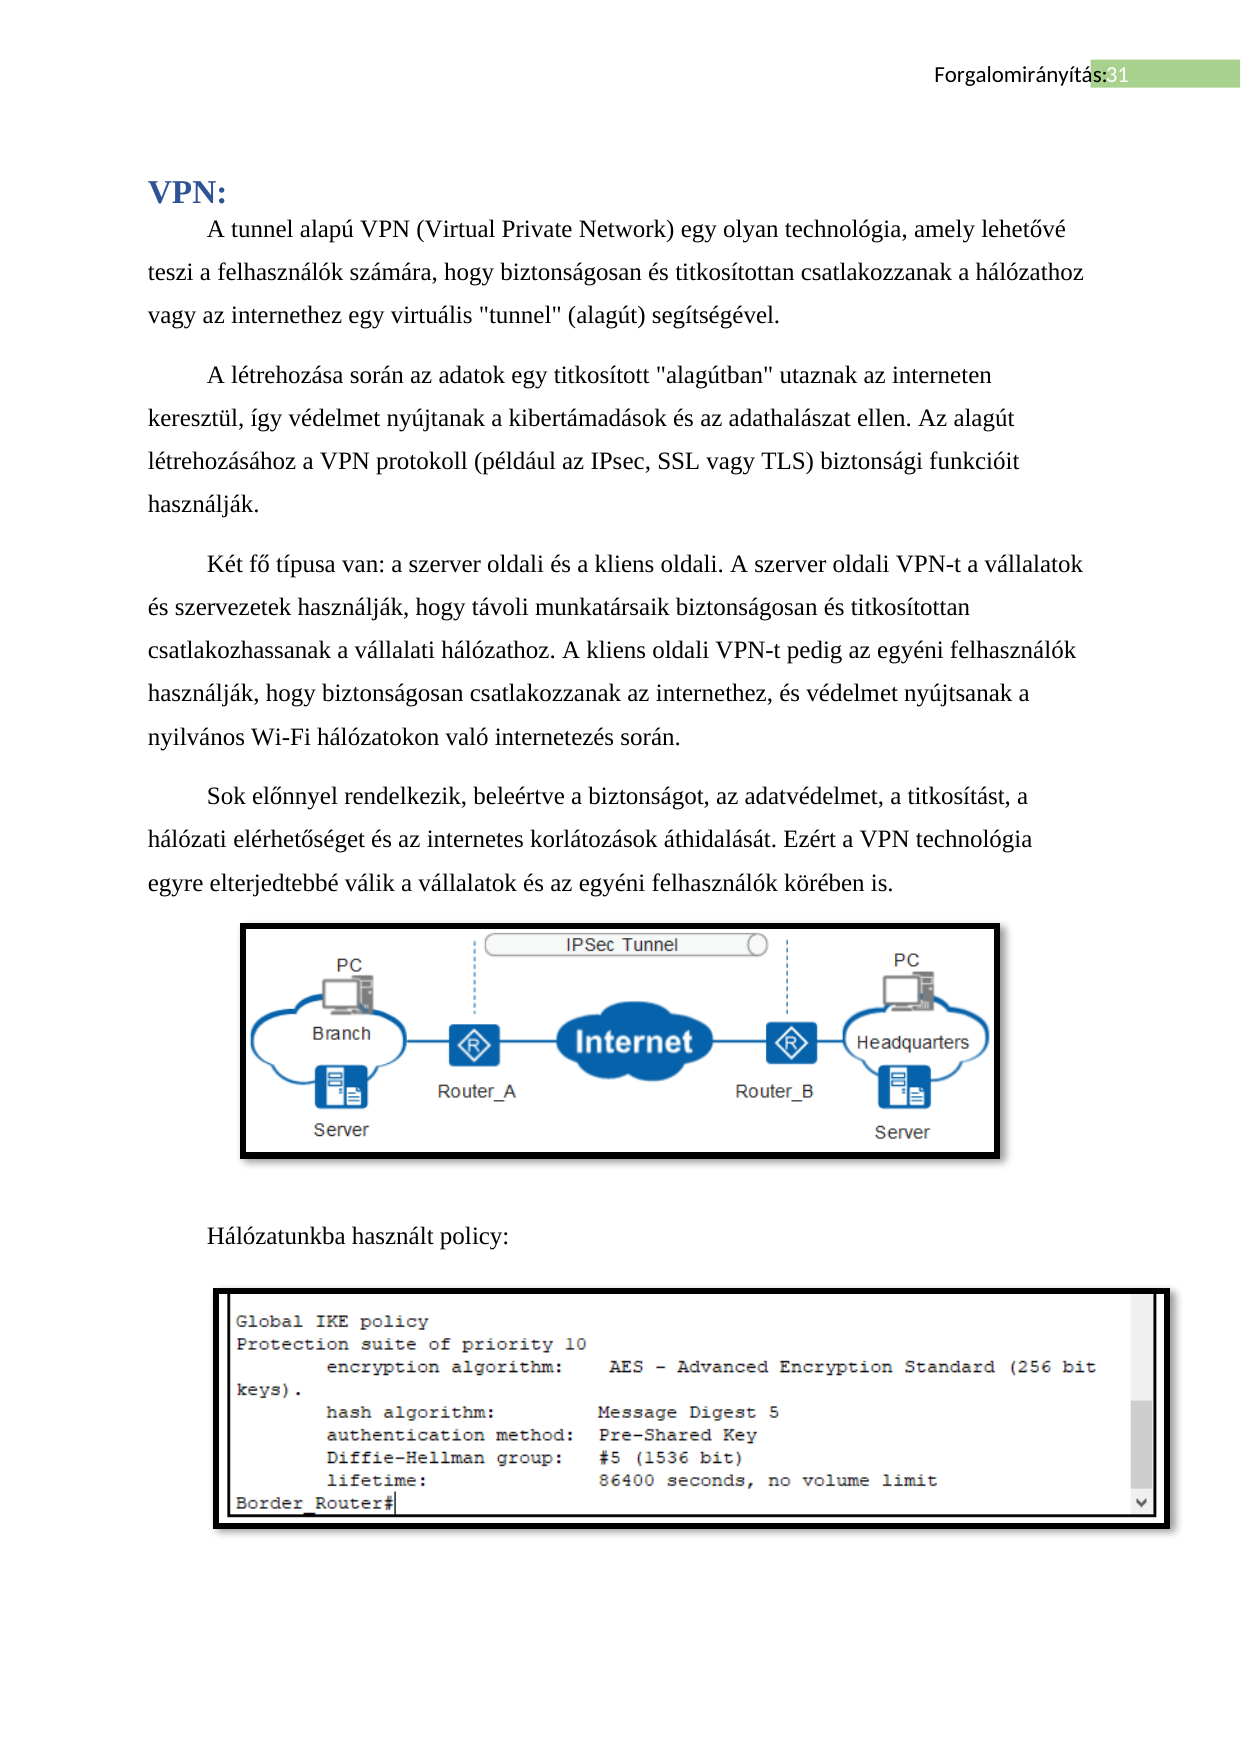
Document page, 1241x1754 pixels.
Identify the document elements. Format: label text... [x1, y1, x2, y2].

picture [219, 1294, 1164, 1523]
text Két fő típusa van: a szerver oldali és a kliens oldali. A szerver oldali VPN-t a vállalatok és szervezetek használják, hogy távoli munkatársaik biztonságosan és titkosítottan csatlakozhassanak a vállalati hálózathoz. A kliens oldali VPN-t pedig az egyéni felhasználók használják, hogy biztonságosan csatlakozzanak az internethez, és védelmet nyújtsanak a nyilvános Wi-Fi hálózatokon való internetezés során. [148, 549, 1093, 750]
picture [246, 929, 994, 1152]
text Sok előnnyel rendelkezik, beleértve a biztonságot, az adatvédelmet, a titkosítást, a hálózati elérhetőséget és az internetes korlátozások áthidalását. Ezért a VPN technológia egyre elterjedtebbé válik a vállalatok és az egyéni felhasználók körében is. [148, 781, 1093, 896]
subtitle VPN: [148, 173, 1093, 211]
text A tunnel alapú VPN (Virtual Private Network) egy olyan technológia, amely lehetővé teszi a felhasználók számára, hogy biztonságosan és titkosítottan csatlakozzanak a hálózathoz vagy az internethez egy virtuális "tunnel" (alagút) segítségével. [148, 214, 1093, 329]
text A létrehozása során az adatok egy titkosított "alagútban" utaznak az interneten keresztül, így védelmet nyújtanak a kibertámadások és az adathalászat ellen. Az alagút létrehozásához a VPN protokoll (például az IPsec, SSL vagy TLS) biztonsági funkcióit használják. [148, 360, 1093, 518]
